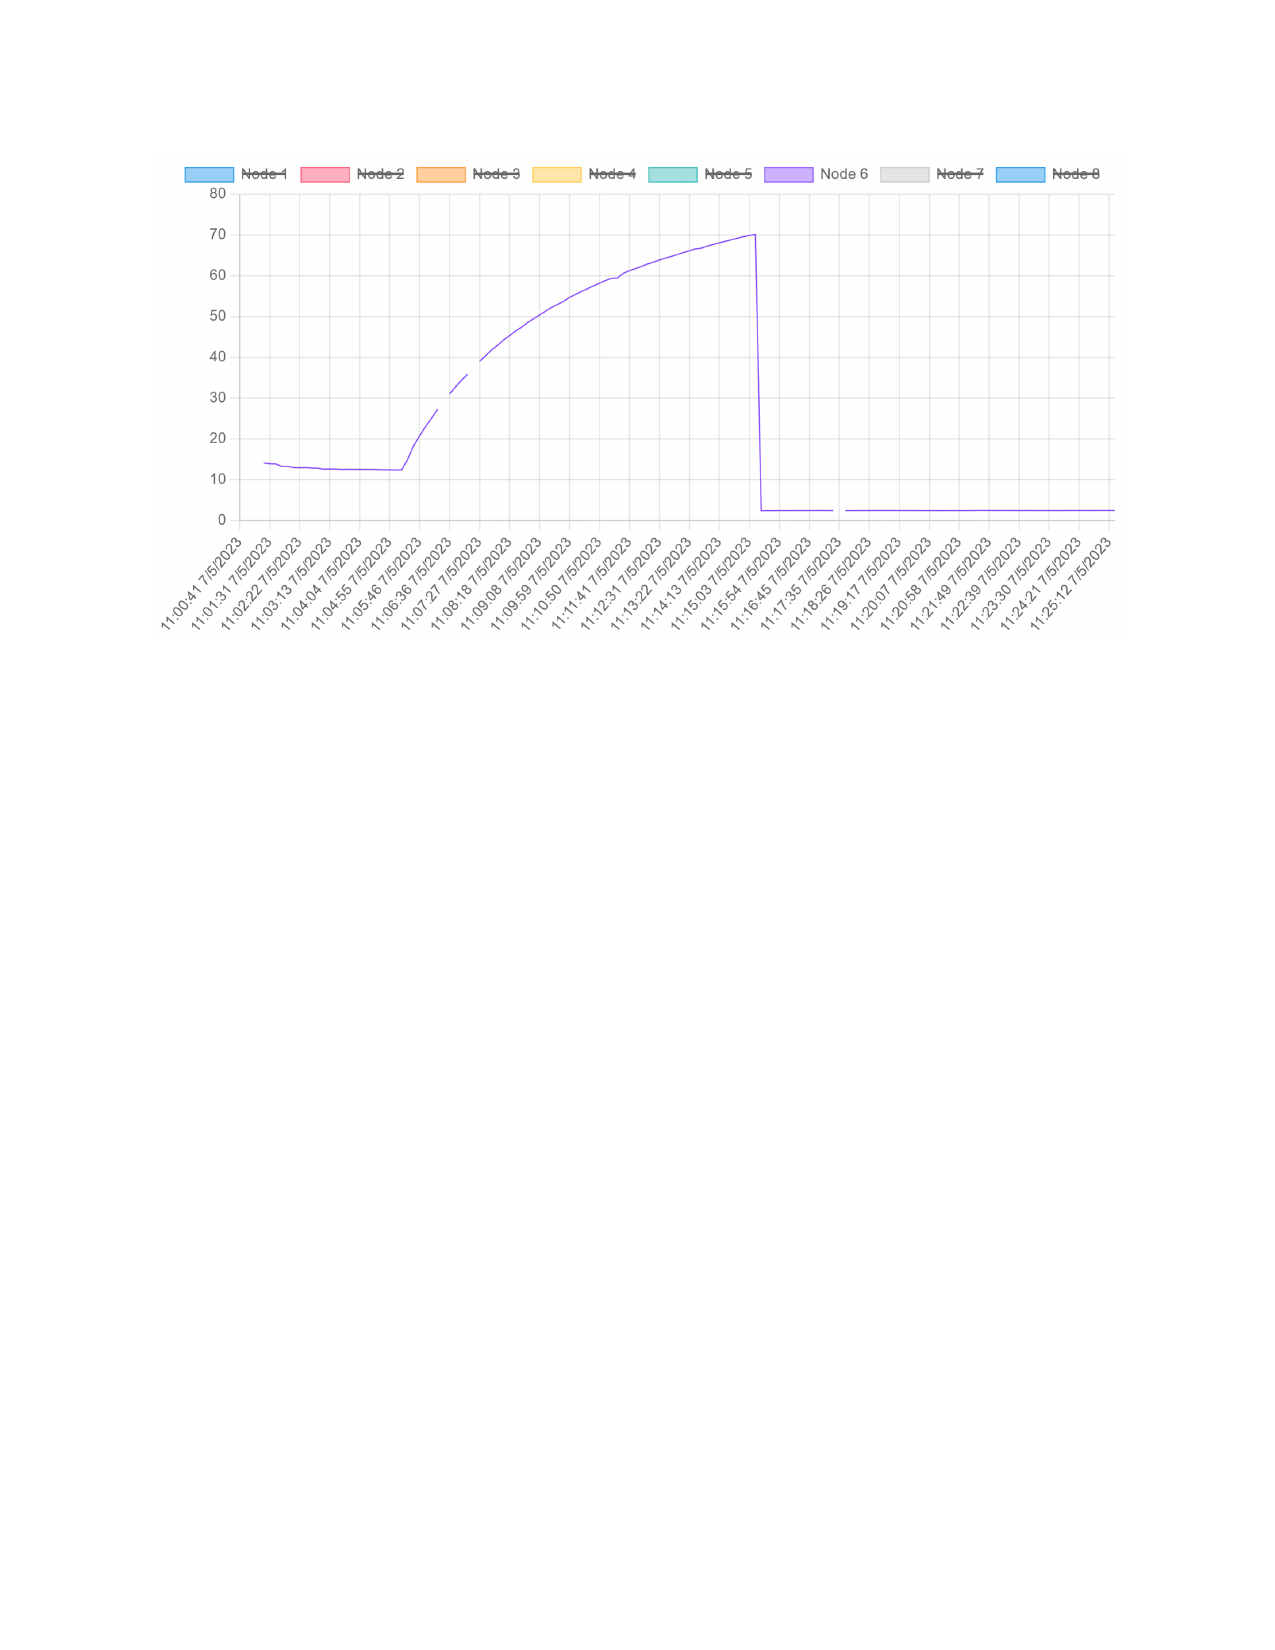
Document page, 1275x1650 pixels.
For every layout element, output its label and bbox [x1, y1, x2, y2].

picture [150, 150, 1125, 639]
